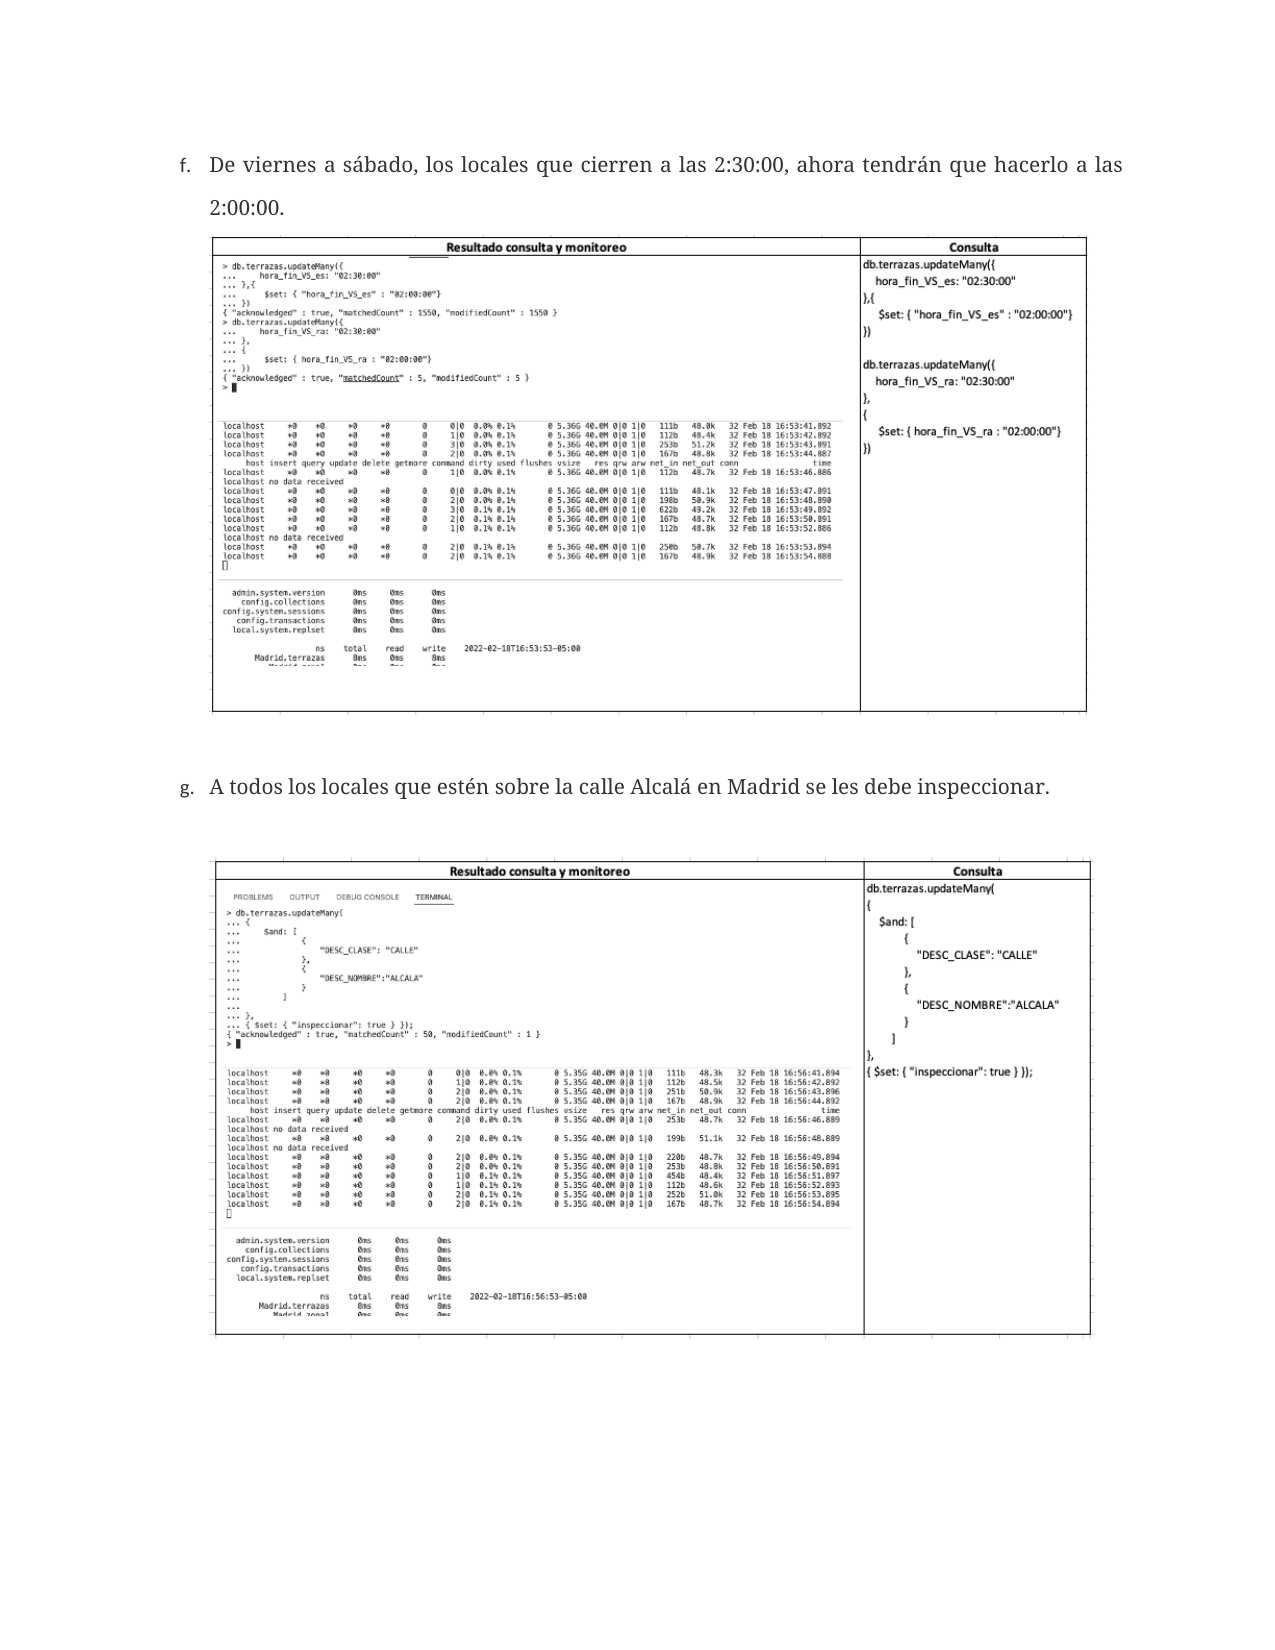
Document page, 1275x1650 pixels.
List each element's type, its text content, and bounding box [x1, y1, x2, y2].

list A todos los locales que estén sobre la calle Alcalá en Madrid se les debe inspeccionar. [179, 772, 1125, 801]
picture [209, 857, 1095, 1339]
picture [209, 235, 1089, 715]
list De viernes a sábado, los locales que cierren a las 2:30:00, ahora tendrán que hacerlo a las 2:00:00. [179, 150, 1125, 221]
